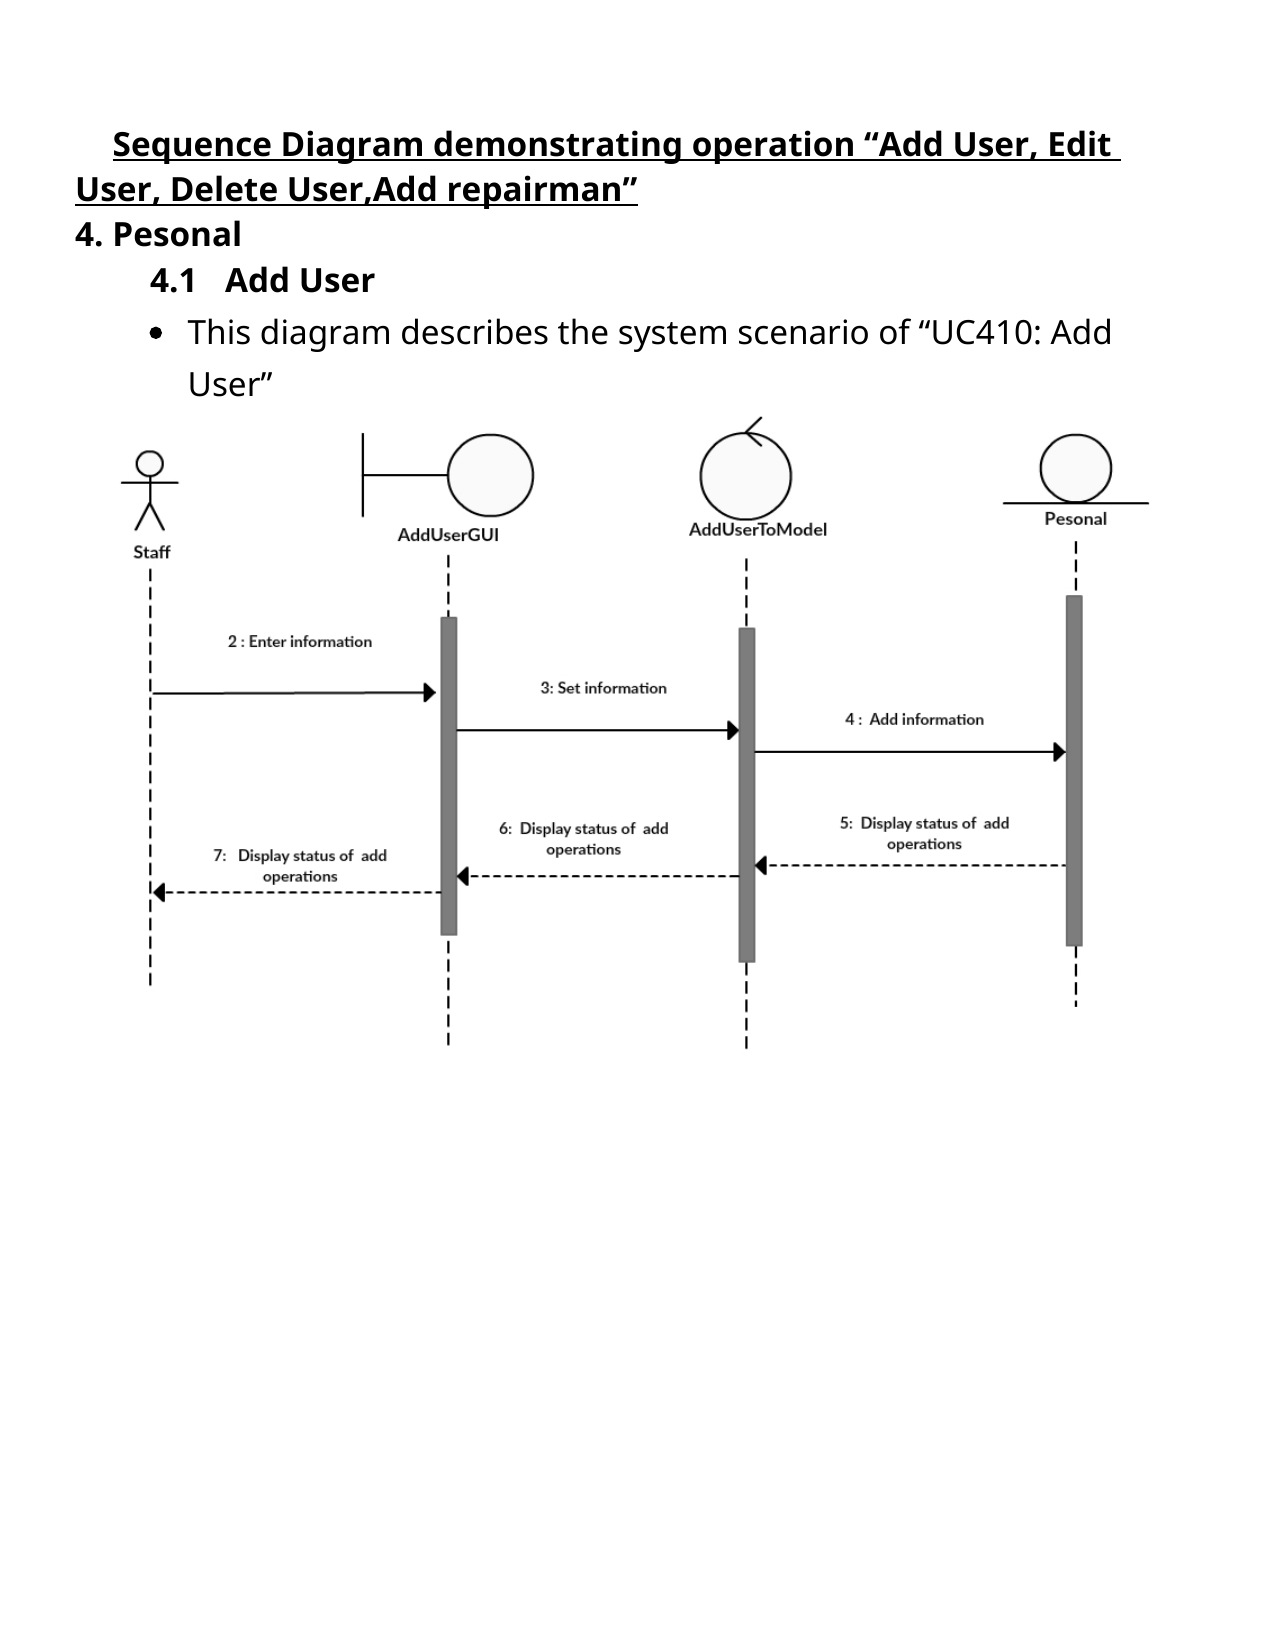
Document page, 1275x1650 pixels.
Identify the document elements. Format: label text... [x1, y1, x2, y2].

list Add User [150, 257, 1200, 302]
picture [75, 407, 1162, 1057]
text Sequence Diagram demonstrating operation “Add User, Edit User, Delete User,Add repairman” [75, 120, 1200, 211]
text 4. Pesonal [75, 211, 1200, 257]
list This diagram describes the system scenario of “UC410: Add User” [150, 309, 1200, 406]
